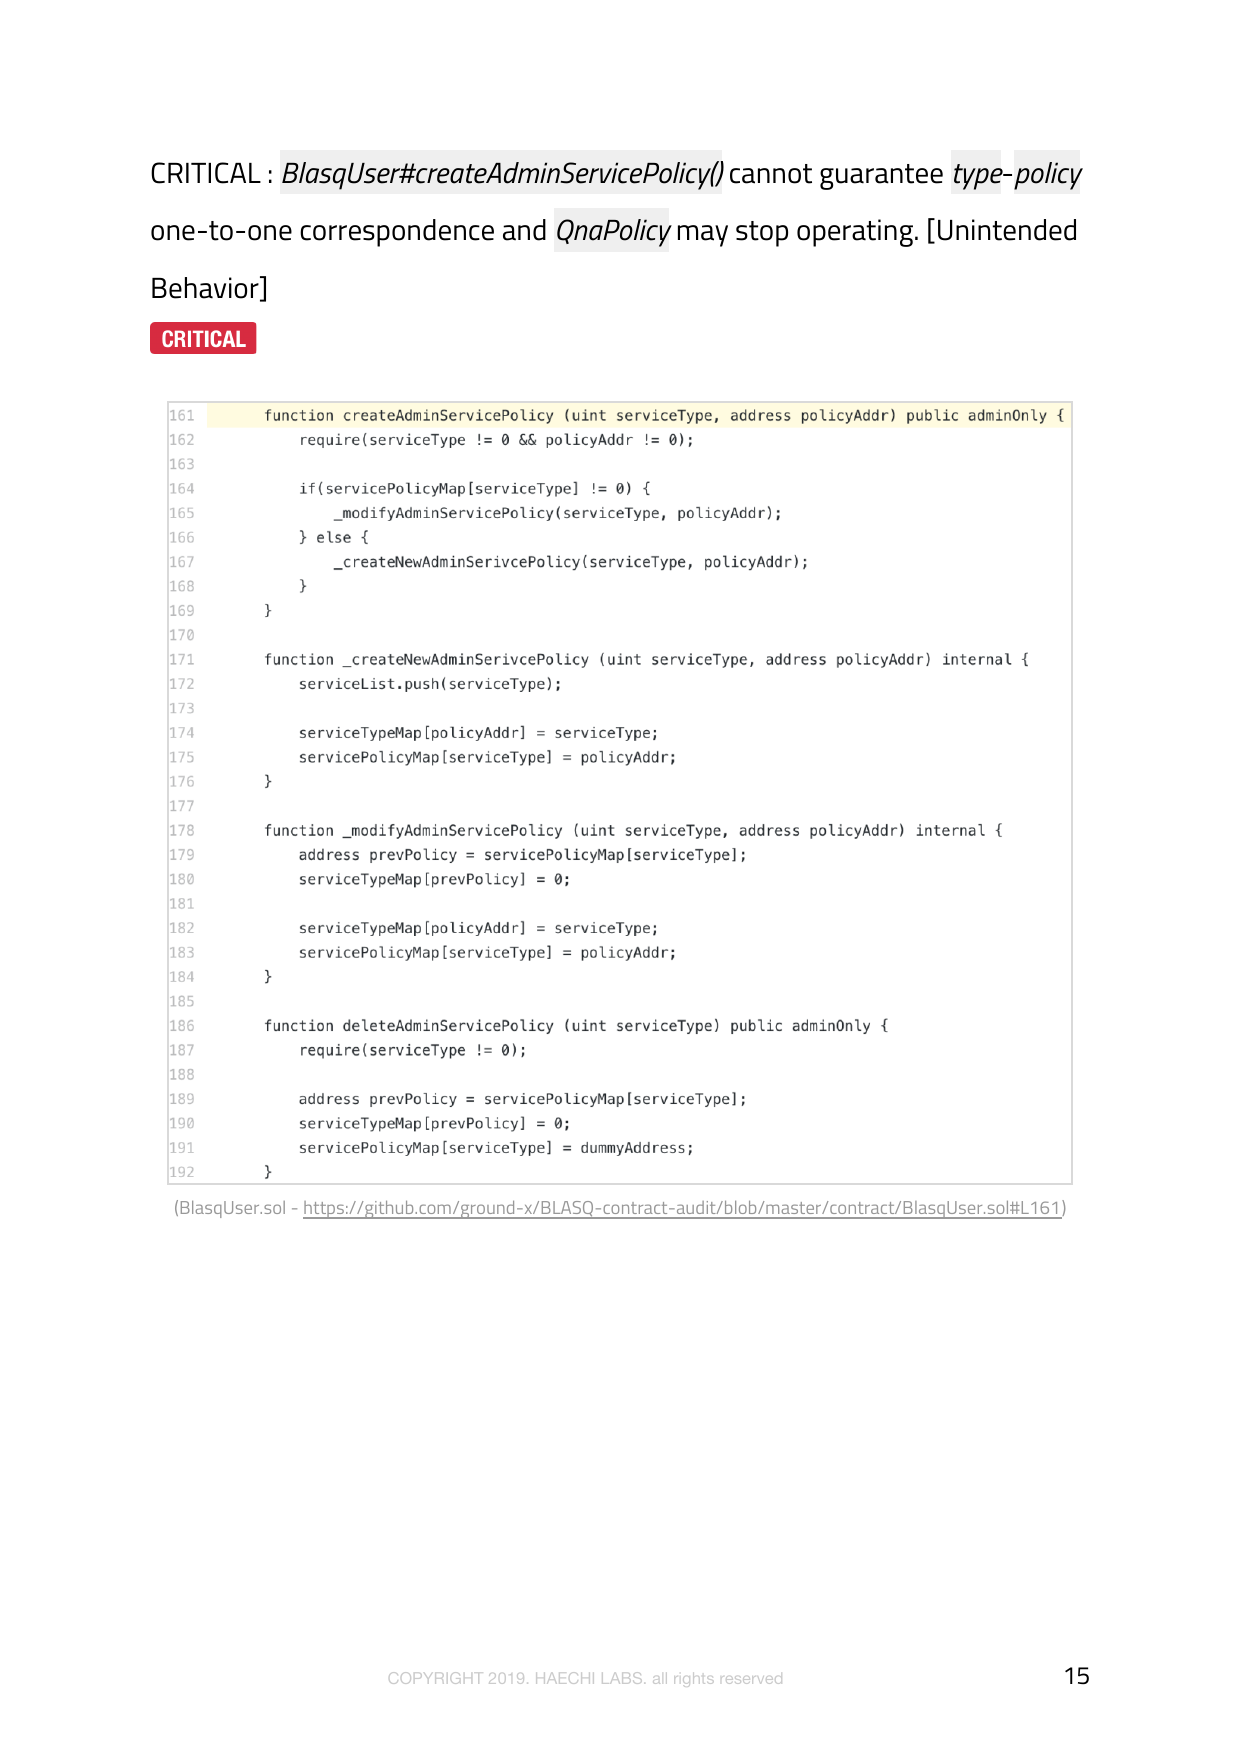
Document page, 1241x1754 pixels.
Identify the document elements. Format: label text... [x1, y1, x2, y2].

subtitle CRITICAL : BlasqUser#createAdminServicePolicy() cannot guarantee type-policy one-to-one correspondence and QnaPolicy may stop operating. [Unintended Behavior] [150, 150, 1090, 367]
picture [169, 403, 1071, 1183]
picture [150, 322, 257, 354]
